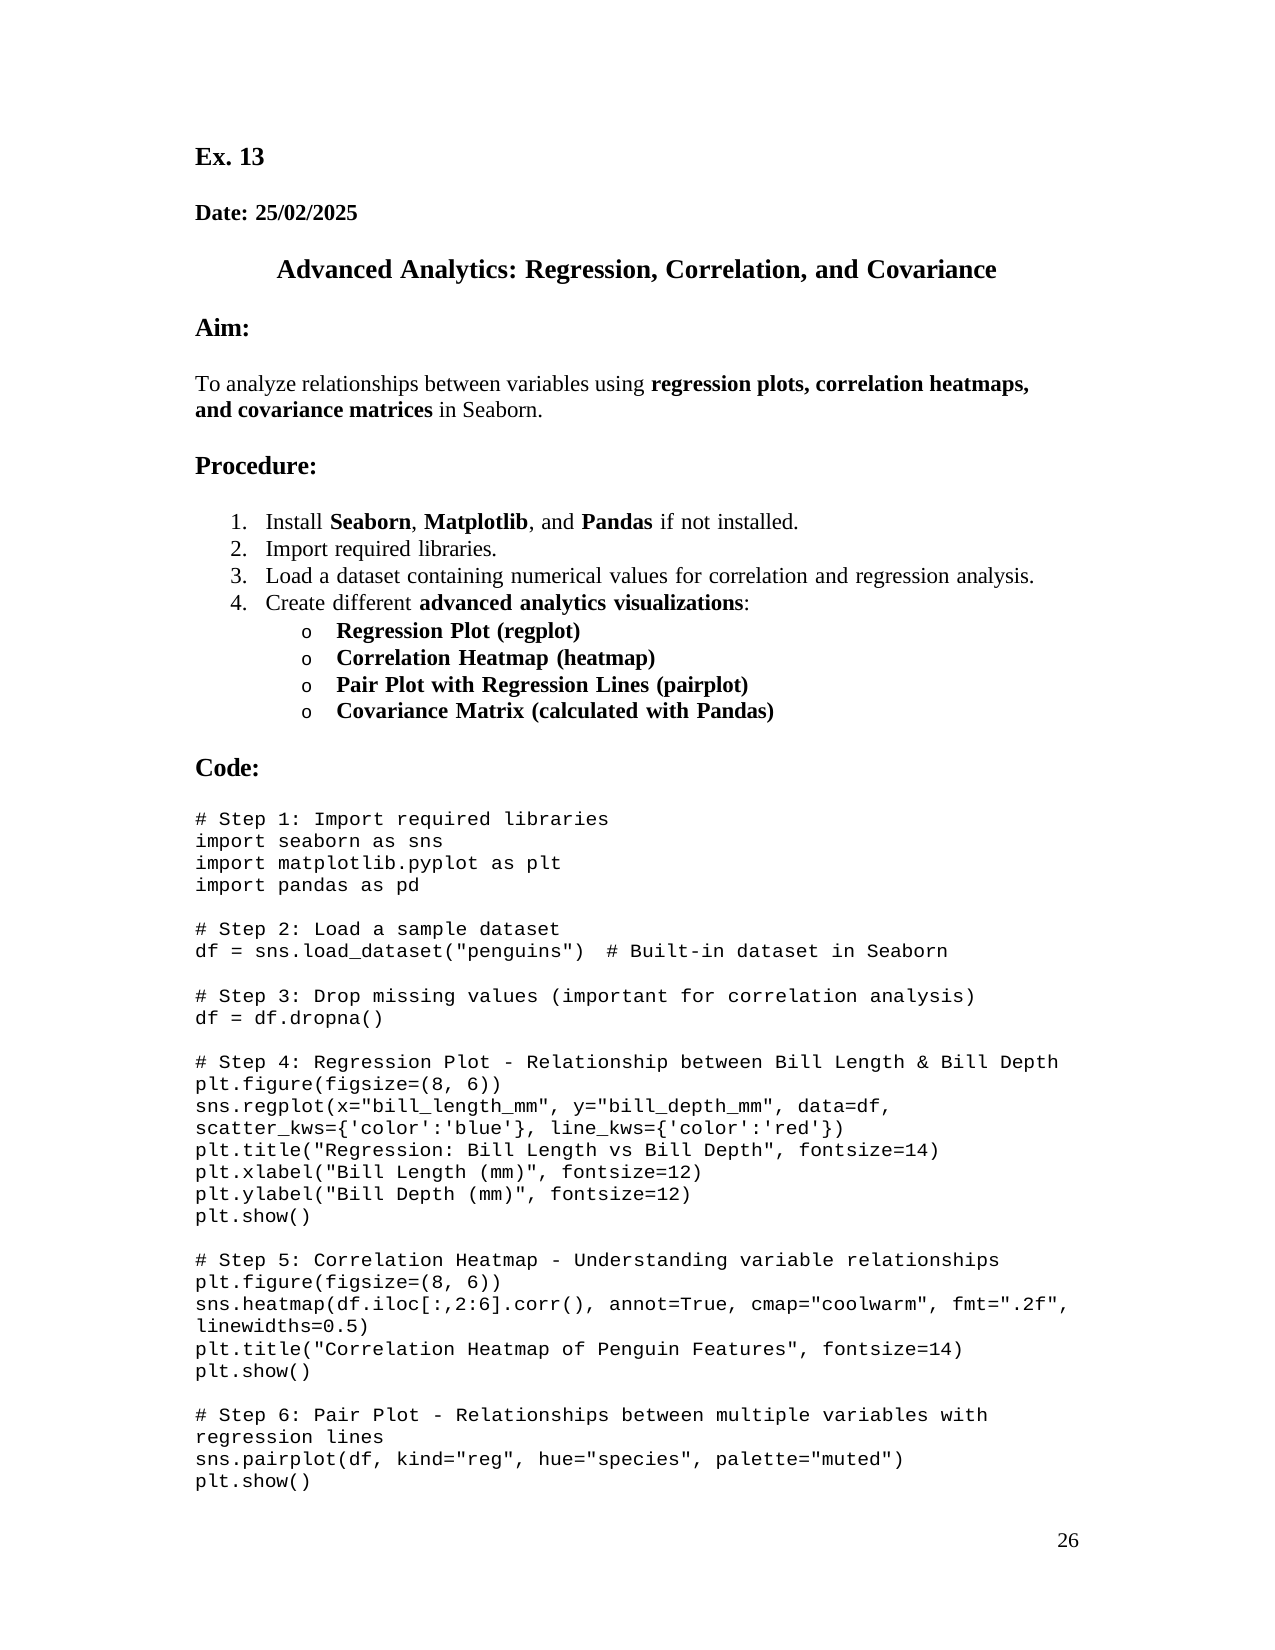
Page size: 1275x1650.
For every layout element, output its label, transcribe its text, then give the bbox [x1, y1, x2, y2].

list Correlation Heatmap (heatmap) [301, 643, 1200, 670]
text plt.title("Correlation Heatmap of Penguin Features", fontsize=14) plt.show() [195, 1339, 1053, 1383]
text sns.pairplot(df, kind="reg", hue="species", palette="muted") plt.show() [195, 1450, 987, 1493]
text To analyze relationships between variables using regression plots, correlation heatmaps, and covariance matrices in Seaborn. [195, 370, 1053, 423]
text # Step 4: Regression Plot - Relationship between Bill Length & Bill Depth plt.figure(figsize=(8, 6)) [195, 1053, 1200, 1096]
list Load a dataset containing numerical values for correlation and regression analysis. [230, 562, 1200, 589]
text sns.regplot(x="bill_length_mm", y="bill_depth_mm", data=df, scatter_kws={'color':'blue'}, line_kws={'color':'red'}) plt.title("Regression: Bill Length vs Bill Depth", fontsize=14) plt.xlabel("Bill Length (mm)", fontsize=12) [195, 1097, 1088, 1184]
text # Step 6: Pair Plot - Relationships between multiple variables with regression lines [195, 1406, 1088, 1449]
list Covariance Matrix (calculated with Pandas) [301, 697, 1200, 724]
list Install Seaborn, Matplotlib, and Pandas if not installed. [230, 508, 1200, 534]
text # Step 2: Load a sample dataset [195, 920, 1200, 941]
subtitle Aim: [195, 312, 1200, 342]
text plt.ylabel("Bill Depth (mm)", fontsize=12) plt.show() [195, 1185, 701, 1228]
subtitle Code: [195, 752, 1200, 782]
text # Step 5: Correlation Heatmap - Understanding variable relationships plt.figure(figsize=(8, 6)) [195, 1251, 1200, 1294]
text sns.heatmap(df.iloc[:,2:6].corr(), annot=True, cmap="coolwarm", fmt=".2f", linewidths=0.5) [195, 1295, 1200, 1338]
text # Step 1: Import required libraries import seaborn as sns [195, 810, 623, 853]
list Regression Plot (regplot) [301, 616, 1200, 643]
text df = sns.load_dataset("penguins") # Built-in dataset in Seaborn [195, 942, 1200, 963]
list Pair Plot with Regression Lines (pairplot) [301, 670, 1200, 697]
list Import required libraries. [230, 536, 1200, 562]
text # Step 3: Drop missing values (important for correlation analysis) df = df.dropna() [195, 987, 987, 1030]
list Create different advanced analytics visualizations: [230, 589, 1200, 616]
subtitle Procedure: [195, 450, 1200, 480]
text import matplotlib.pyplot as plt import pandas as pd [195, 854, 623, 897]
subtitle Advanced Analytics: Regression, Correlation, and Covariance [129, 253, 1144, 284]
